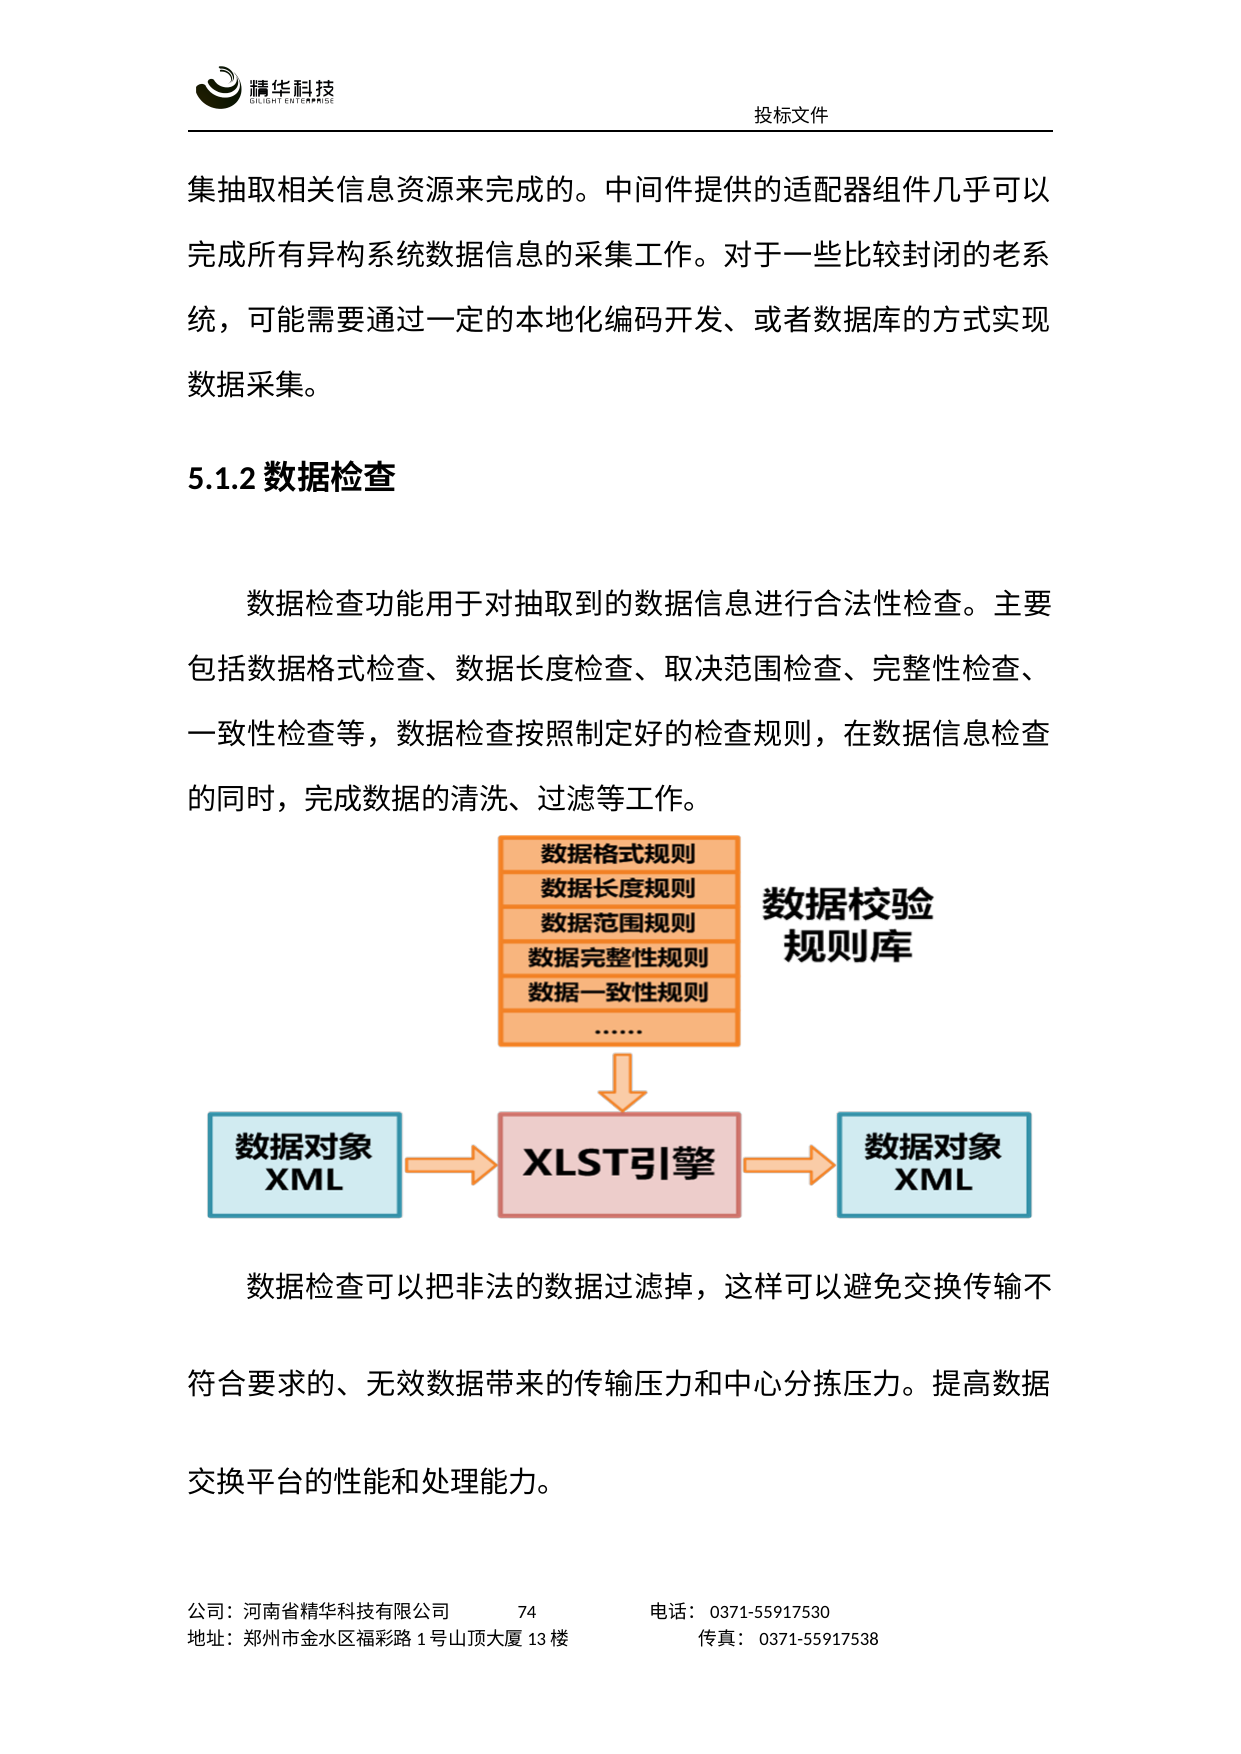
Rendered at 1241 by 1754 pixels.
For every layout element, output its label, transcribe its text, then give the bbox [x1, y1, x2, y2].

text 数据检查功能用于对抽取到的数据信息进行合法性检查。主要包括数据格式检查、数据长度检查、取决范围检查、完整性检查、一致性检查等，数据检查按照制定好的检查规则，在数据信息检查的同时，完成数据的清洗、过滤等工作。 [187, 569, 1053, 829]
text 数据检查可以把非法的数据过滤掉，这样可以避免交换传输不符合要求的、无效数据带来的传输压力和中心分拣压力。提高数据交换平台的性能和处理能力。 [187, 1252, 1053, 1512]
subtitle 5.1.2 数据检查 [187, 442, 1053, 507]
picture [200, 829, 1040, 1225]
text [187, 155, 1053, 415]
